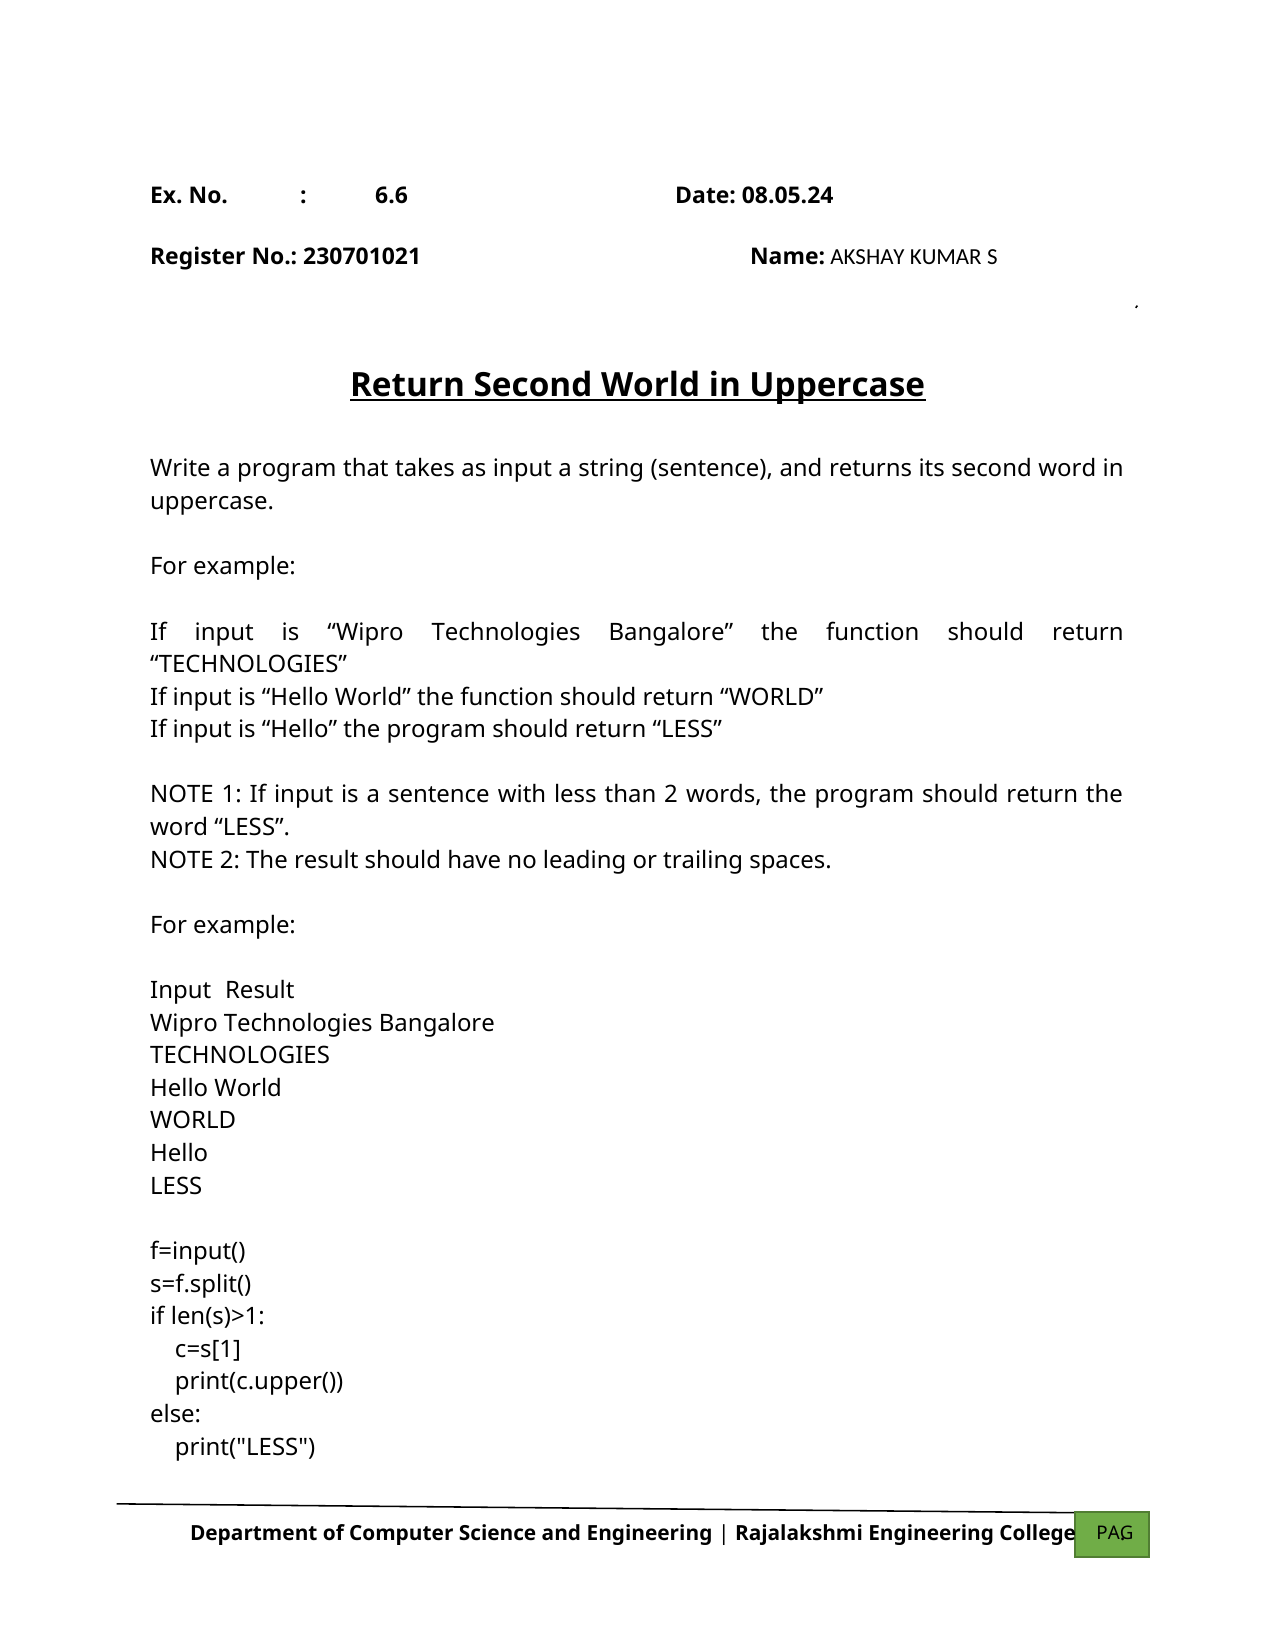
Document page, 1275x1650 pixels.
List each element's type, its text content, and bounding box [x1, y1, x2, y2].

text Write a program that takes as input a string (sentence), and returns its second word in uppercase. [150, 451, 1125, 516]
text WORLD [150, 1103, 1125, 1136]
text If input is “Wipro Technologies Bangalore” the function should return “TECHNOLOGIES” [150, 614, 1125, 679]
text If input is “Hello World” the function should return “WORLD” [150, 679, 1125, 712]
text TECHNOLOGIES [150, 1038, 1125, 1071]
text s=f.split() [150, 1266, 1125, 1299]
text print(c.upper()) [150, 1364, 1125, 1397]
text NOTE 1: If input is a sentence with less than 2 words, the program should return the word “LESS”. [150, 777, 1125, 842]
text Hello [150, 1136, 1125, 1168]
text print("LESS") [150, 1429, 1125, 1462]
text LESS [150, 1168, 1125, 1201]
text else: [150, 1397, 1125, 1429]
text Register No.: 230701021 Name: AKSHAY KUMAR S [150, 239, 1125, 271]
text f=input() [150, 1234, 1125, 1266]
text If input is “Hello” the program should return “LESS” [150, 712, 1125, 745]
text For example: [150, 908, 1125, 940]
text NOTE 2: The result should have no leading or trailing spaces. [150, 842, 1125, 875]
text Hello World [150, 1071, 1125, 1103]
text Wipro Technologies Bangalore [150, 1006, 1125, 1038]
text Input Result [150, 973, 1125, 1006]
text For example: [150, 549, 1125, 582]
text Return Second World in Uppercase [150, 360, 1125, 406]
text Ex. No. : 6.6 Date: 08.05.24 [150, 179, 1125, 210]
text if len(s)>1: [150, 1299, 1125, 1332]
text c=s[1] [150, 1332, 1125, 1364]
